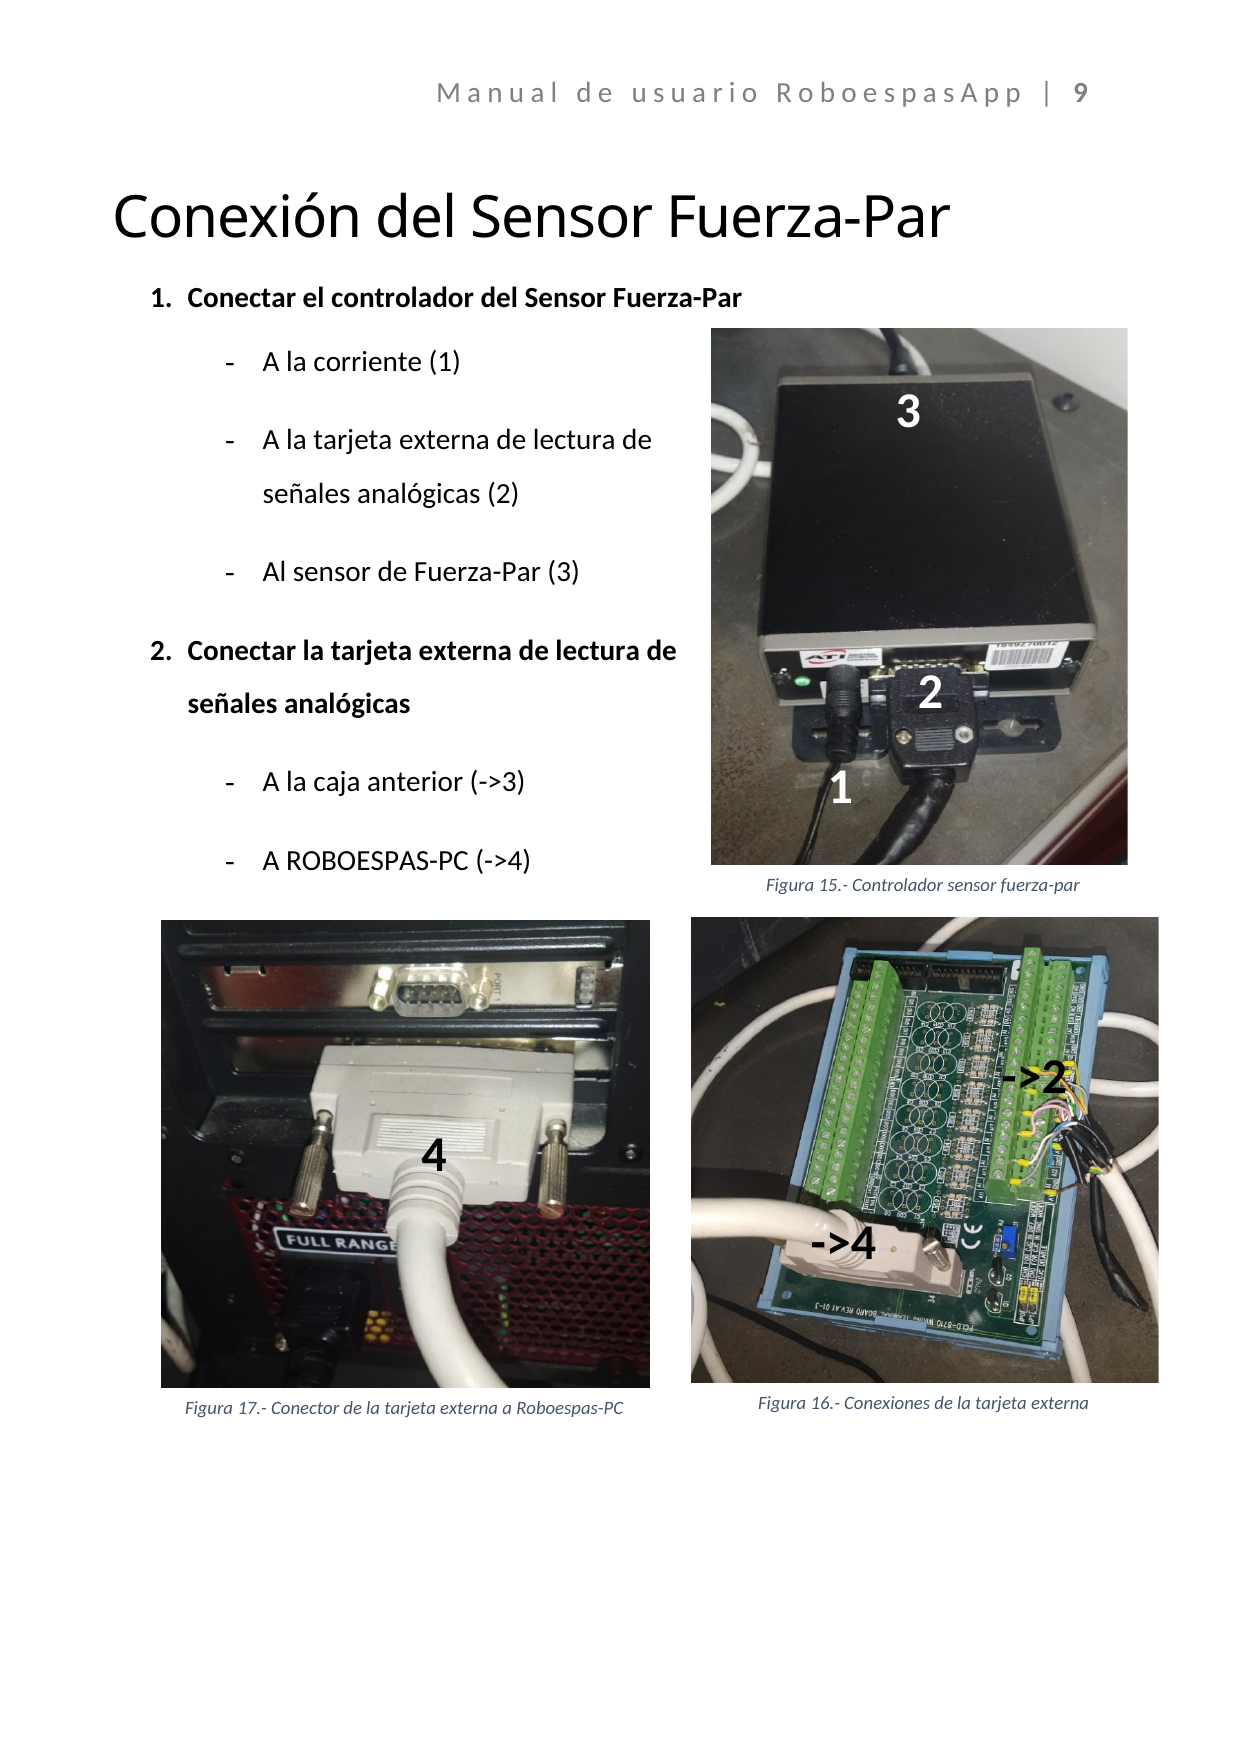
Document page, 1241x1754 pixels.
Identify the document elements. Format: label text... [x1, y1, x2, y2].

list A la corriente (1) [225, 343, 711, 378]
title Conexión del Sensor Fuerza-Par [112, 175, 1128, 254]
picture [711, 328, 1128, 865]
list Al sensor de Fuerza-Par (3) [225, 553, 711, 589]
picture [691, 917, 1159, 1383]
list A ROBOESPAS-PC (->4) [225, 842, 1128, 878]
list A la caja anterior (->3) [225, 763, 711, 799]
list Conectar la tarjeta externa de lectura de señales analógicas [150, 632, 711, 721]
list A la tarjeta externa de lectura de señales analógicas (2) [225, 421, 711, 510]
picture [161, 920, 650, 1388]
list Conectar el controlador del Sensor Fuerza-Par [150, 279, 1128, 315]
